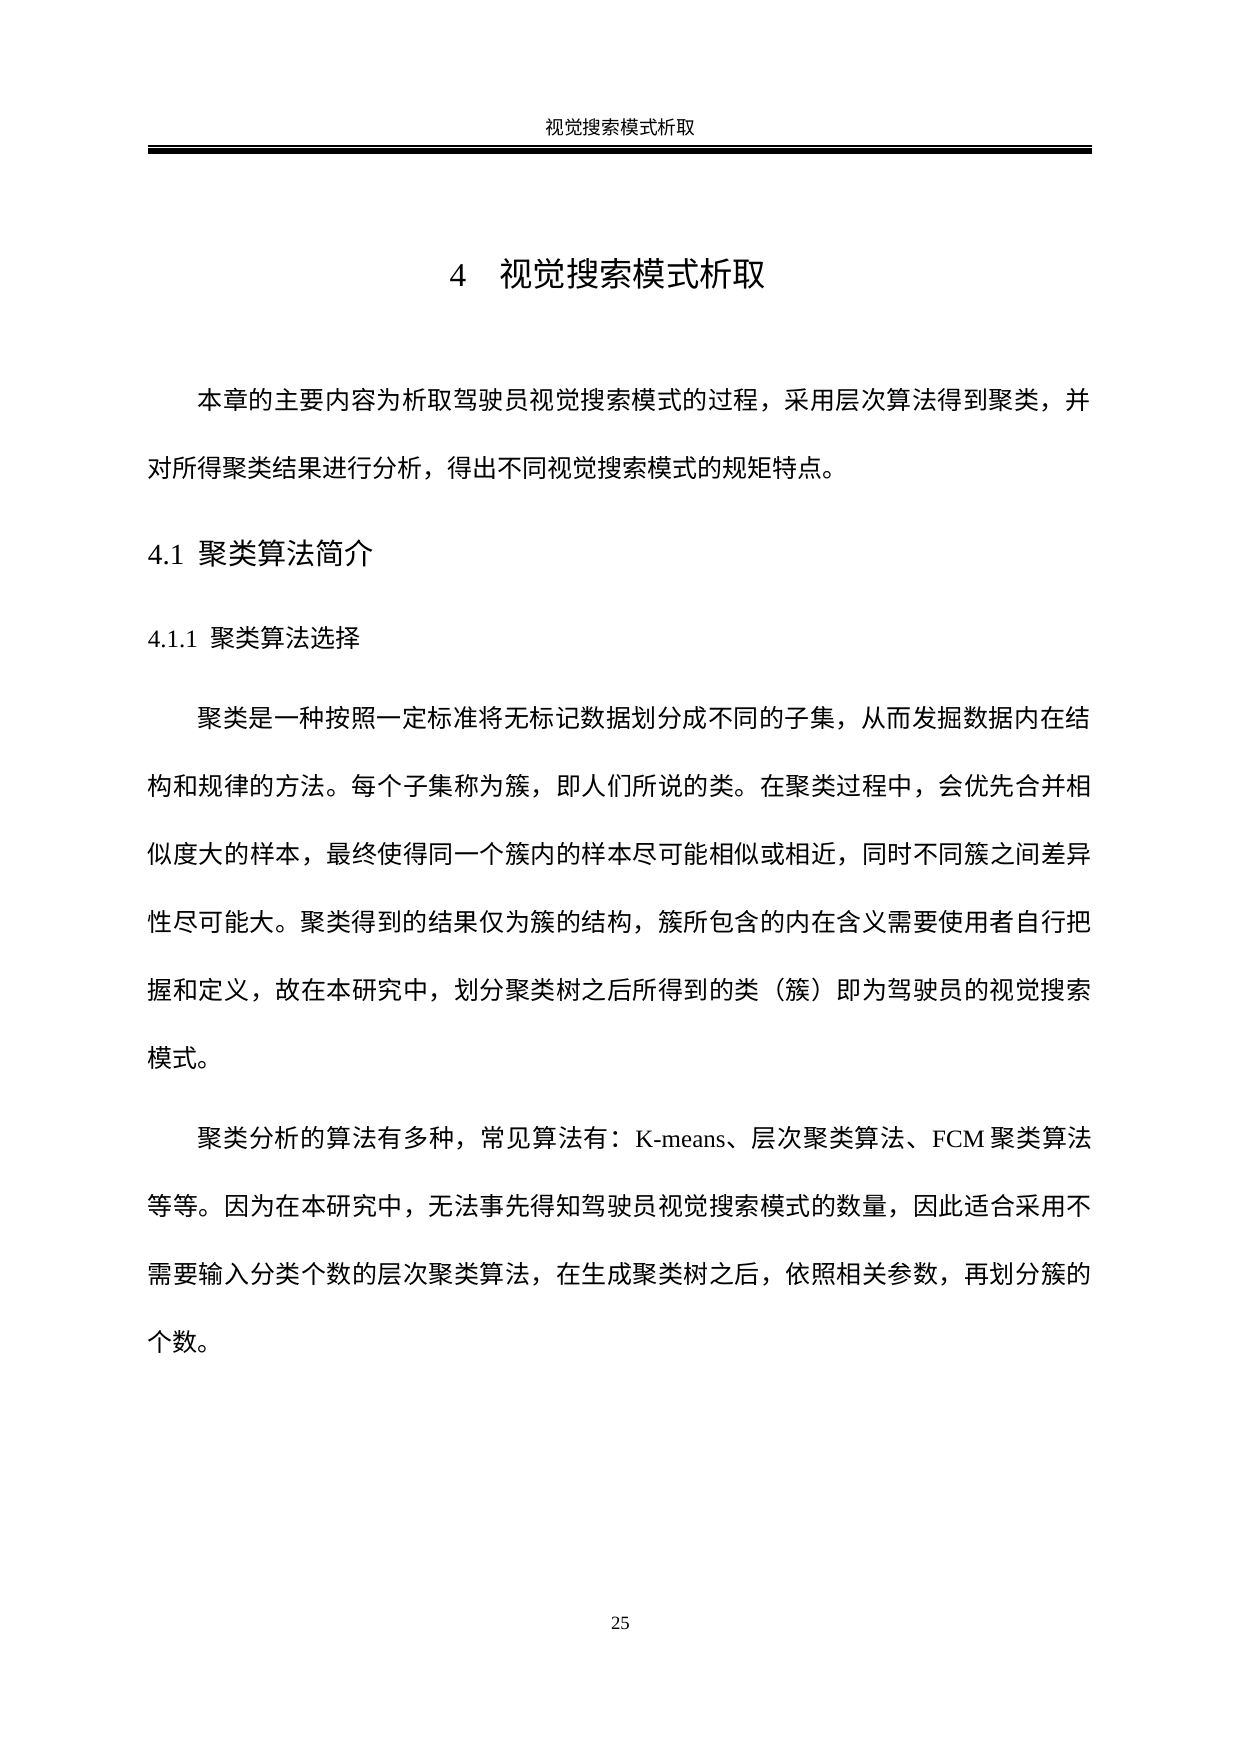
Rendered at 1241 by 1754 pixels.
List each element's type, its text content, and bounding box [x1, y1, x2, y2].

title 视觉搜索模式析取 [148, 238, 1092, 306]
text 聚类分析的算法有多种，常见算法有：K-means、层次聚类算法、FCM聚类算法等等。因为在本研究中，无法事先得知驾驶员视觉搜索模式的数量，因此适合采用不需要输入分类个数的层次聚类算法，在生成聚类树之后，依照相关参数，再划分簇的个数。 [148, 1103, 1092, 1375]
subtitle 聚类算法选择 [148, 603, 1092, 671]
text 聚类是一种按照一定标准将无标记数据划分成不同的子集，从而发掘数据内在结构和规律的方法。每个子集称为簇，即人们所说的类。在聚类过程中，会优先合并相似度大的样本，最终使得同一个簇内的样本尽可能相似或相近，同时不同簇之间差异性尽可能大。聚类得到的结果仅为簇的结构，簇所包含的内在含义需要使用者自行把握和定义，故在本研究中，划分聚类树之后所得到的类（簇）即为驾驶员的视觉搜索模式。 [148, 683, 1092, 1091]
subtitle 聚类算法简介 [148, 518, 1092, 586]
text 本章的主要内容为析取驾驶员视觉搜索模式的过程，采用层次算法得到聚类，并对所得聚类结果进行分析，得出不同视觉搜索模式的规矩特点。 [148, 365, 1092, 501]
